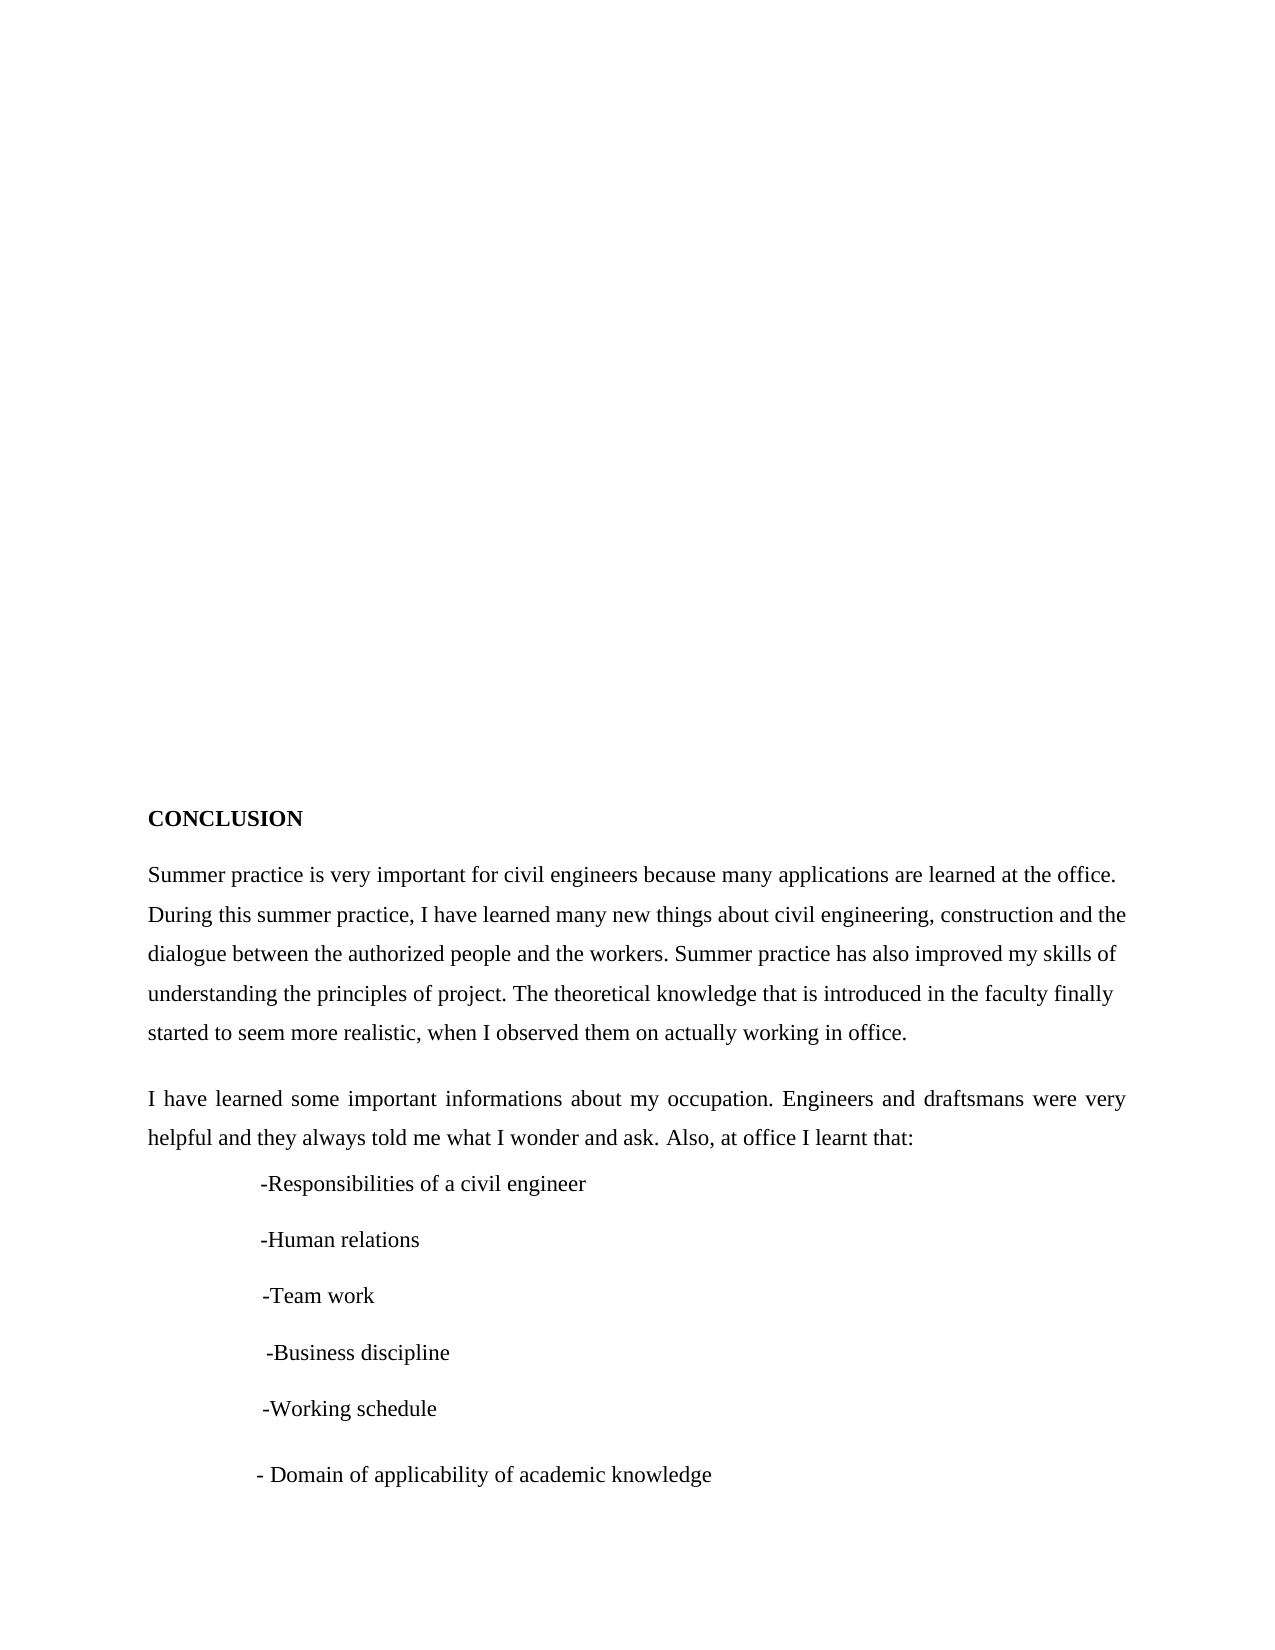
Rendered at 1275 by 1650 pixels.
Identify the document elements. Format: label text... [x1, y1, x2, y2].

text -Team work [148, 1282, 1127, 1309]
text -Human relations [260, 1226, 1127, 1253]
text CONCLUSION [148, 805, 1127, 832]
text -Responsibilities of a civil engineer [260, 1170, 1127, 1196]
text -Business discipline [260, 1338, 1127, 1365]
text -Working schedule [148, 1395, 1127, 1421]
text - Domain of applicability of academic knowledge [148, 1451, 1127, 1490]
text Summer practice is very important for civil engineers because many applications are learned at the office. During this summer practice, I have learned many new things about civil engineering, construction and the dialogue between the authorized people and the workers. Summer practice has also improved my skills of understanding the principles of project. The theoretical knowledge that is introduced in the faculty finally started to seem more realistic, when I observed them on actually working in office. [148, 861, 1127, 1046]
text I have learned some important informations about my occupation. Engineers and draftsmans were very helpful and they always told me what I wonder and ask. Also, at office I learnt that: [148, 1076, 1127, 1153]
